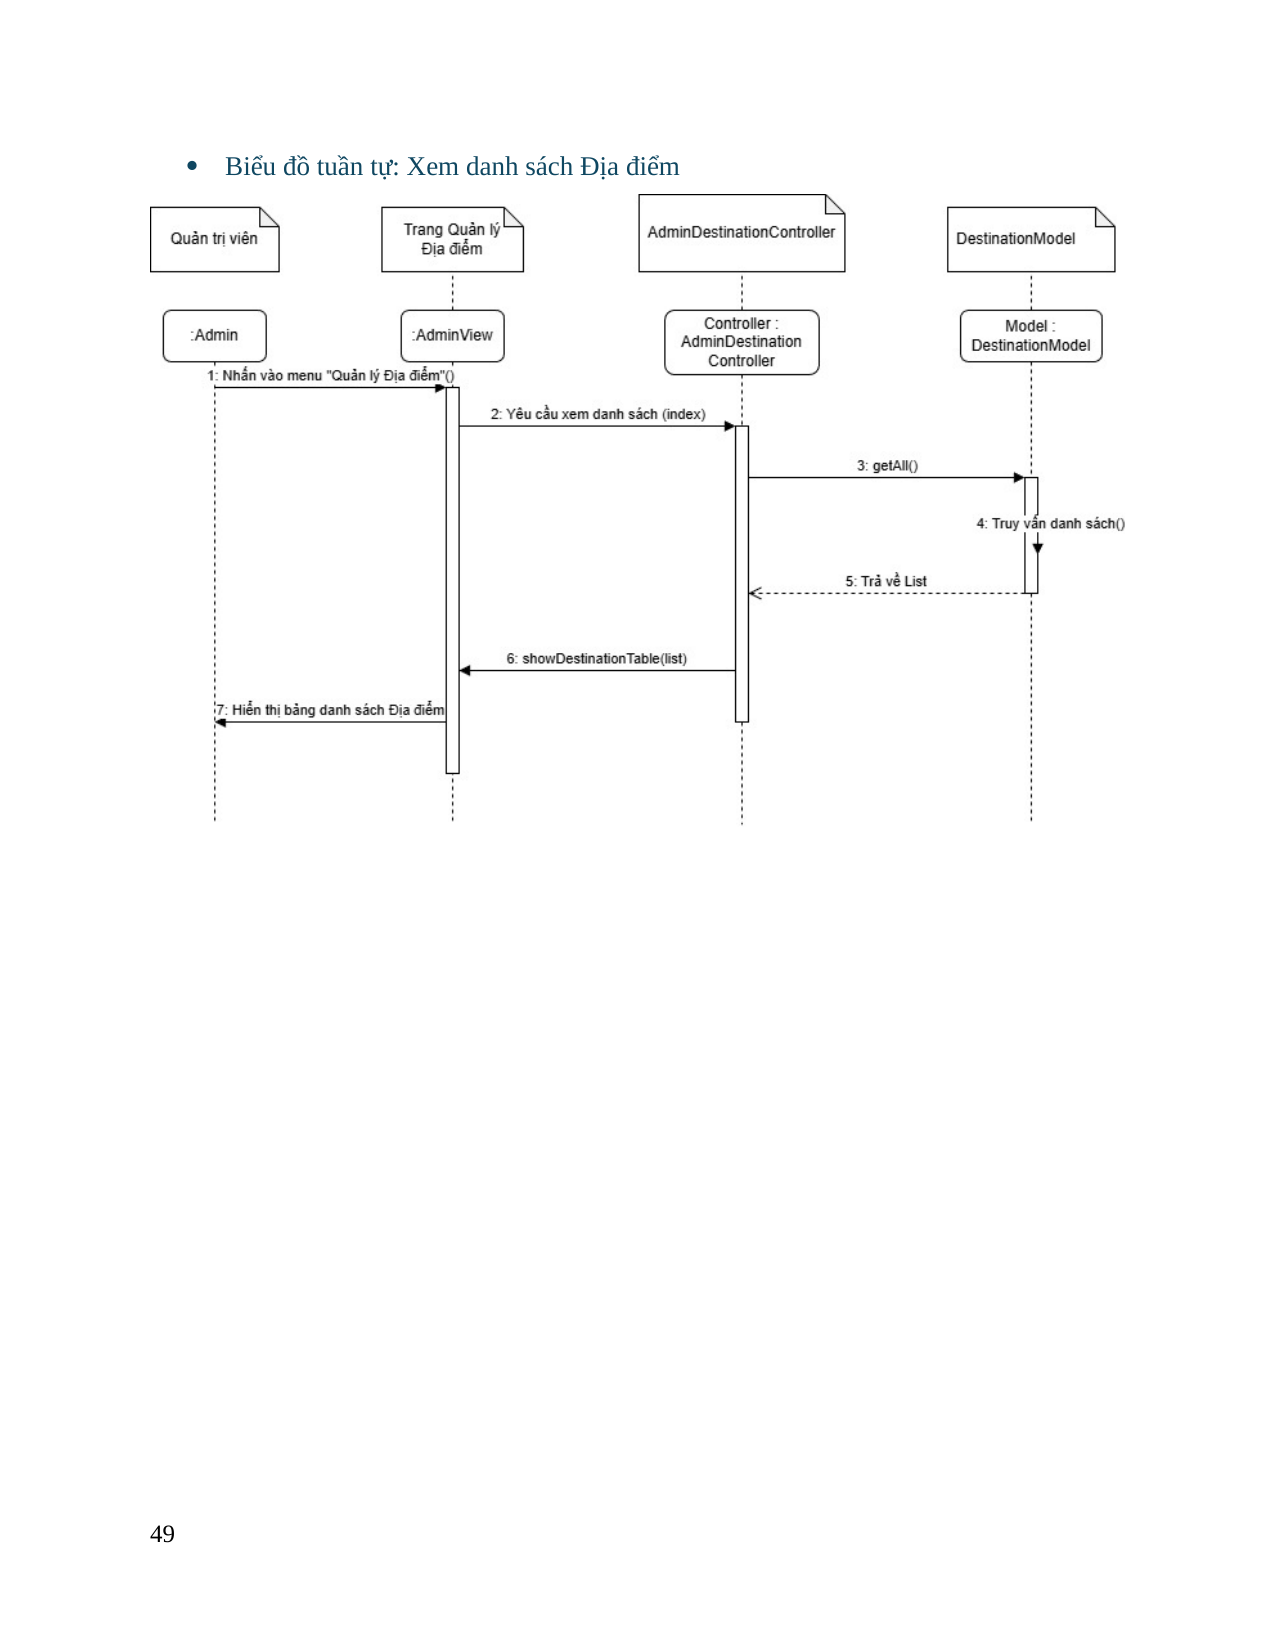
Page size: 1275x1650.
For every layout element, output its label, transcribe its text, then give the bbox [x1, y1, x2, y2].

subtitle Biểu đồ tuần tự: Xem danh sách Địa điểm [187, 150, 1125, 181]
picture [150, 194, 1125, 827]
